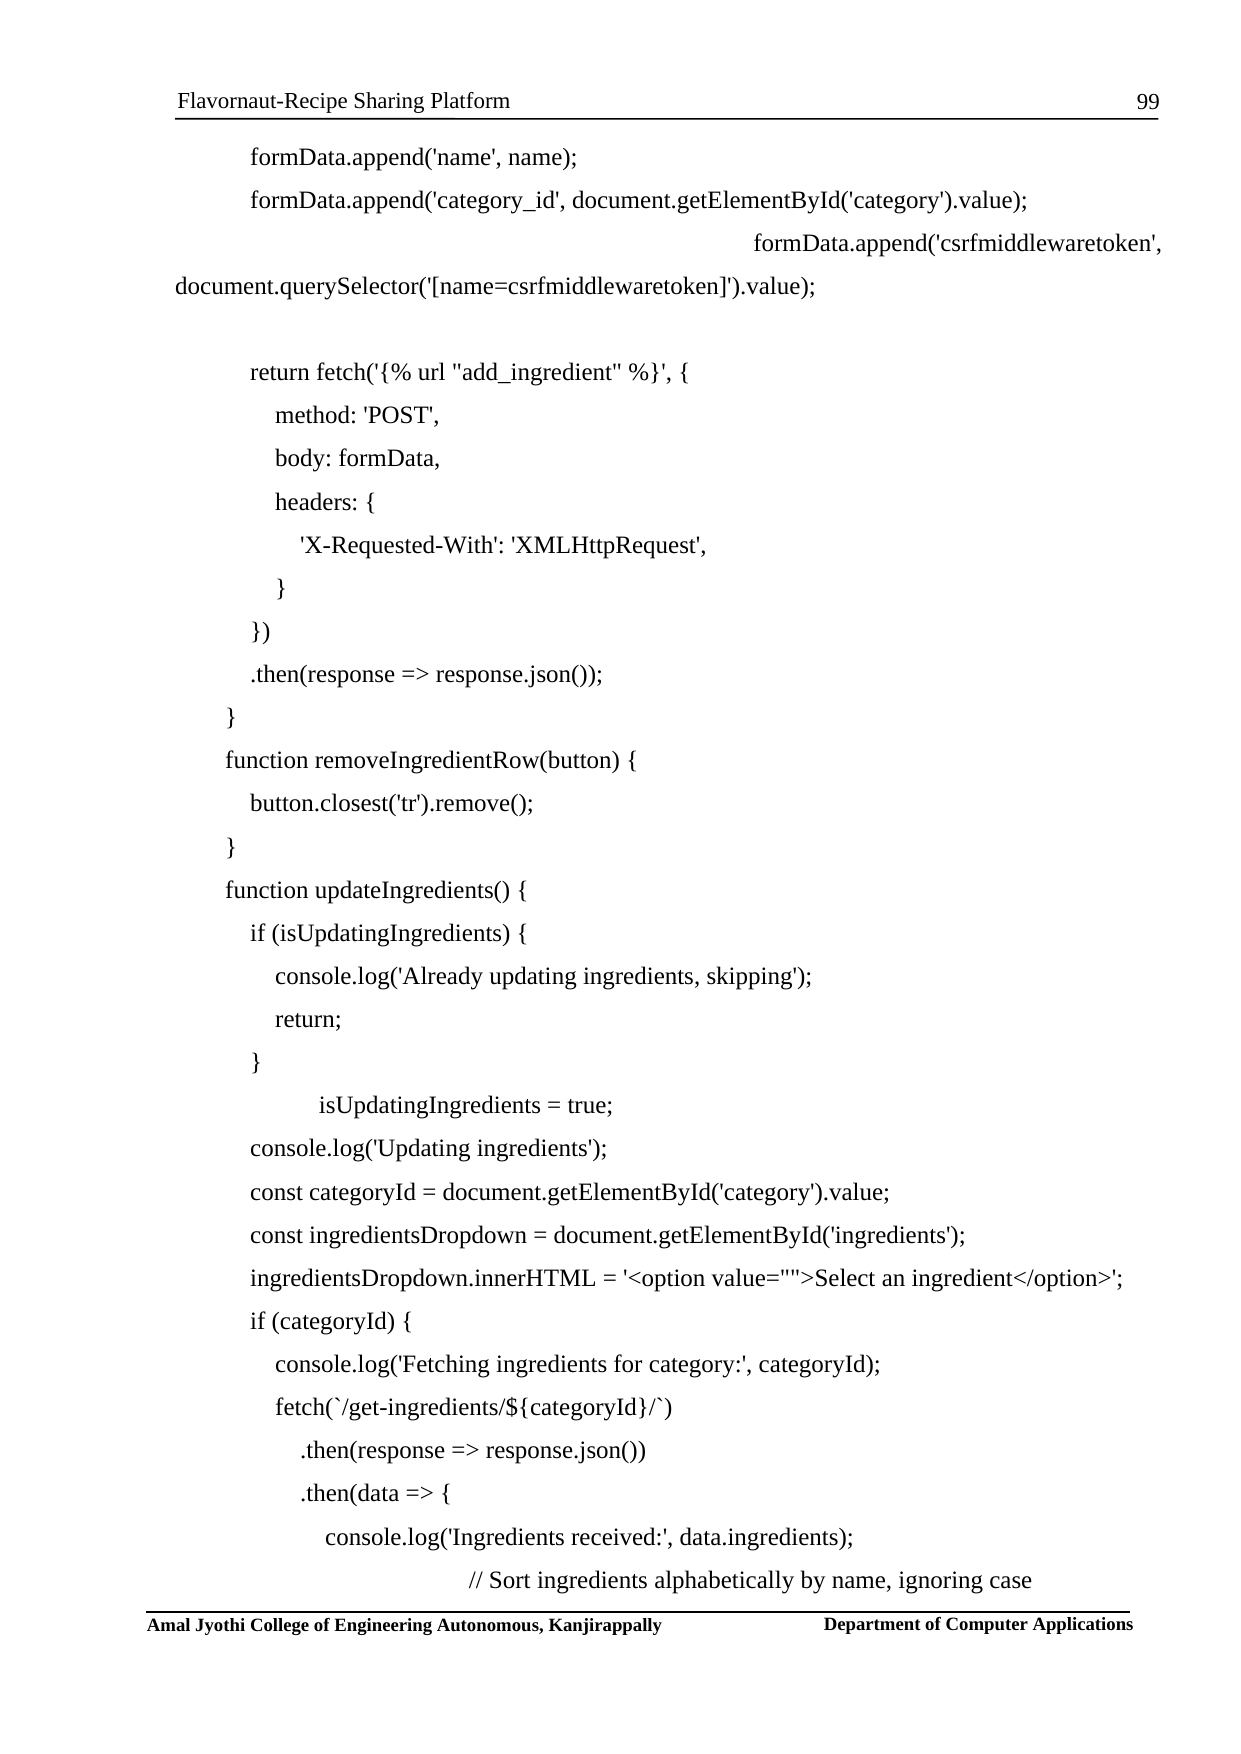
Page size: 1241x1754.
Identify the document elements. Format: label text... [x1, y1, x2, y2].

text formData.append('name', name); [175, 142, 1162, 170]
text isUpdatingIngredients = true; [175, 1090, 1162, 1119]
text formData.append('csrfmiddlewaretoken', document.querySelector('[name=csrfmiddlewaretoken]').value); [175, 228, 1162, 300]
text const ingredientsDropdown = document.getElementById('ingredients'); [175, 1220, 1162, 1248]
text const categoryId = document.getElementById('category').value; [175, 1177, 1162, 1205]
text console.log('Updating ingredients'); [175, 1133, 1162, 1162]
text } [175, 573, 1162, 602]
text method: 'POST', [175, 400, 1162, 429]
text // Sort ingredients alphabetically by name, ignoring case [175, 1565, 1162, 1593]
text if (isUpdatingIngredients) { [175, 918, 1162, 947]
text console.log('Ingredients received:', data.ingredients); [175, 1522, 1162, 1550]
text } [175, 702, 1162, 731]
text } [175, 1047, 1162, 1076]
text headers: { [175, 487, 1162, 515]
text body: formData, [175, 443, 1162, 472]
text .then(data => { [175, 1478, 1162, 1507]
text console.log('Fetching ingredients for category:', categoryId); [175, 1349, 1162, 1378]
text function removeIngredientRow(button) { [175, 745, 1162, 774]
text .then(response => response.json()) [175, 1435, 1162, 1464]
text return; [175, 1004, 1162, 1033]
text .then(response => response.json()); [175, 659, 1162, 688]
text if (categoryId) { [175, 1306, 1162, 1335]
text ingredientsDropdown.innerHTML = '<option value="">Select an ingredient</option>'; [175, 1263, 1162, 1292]
text console.log('Already updating ingredients, skipping'); [175, 961, 1162, 990]
text formData.append('category_id', document.getElementById('category').value); [175, 185, 1162, 213]
text return fetch('{% url "add_ingredient" %}', { [175, 357, 1162, 386]
text } [175, 832, 1162, 860]
text 'X-Requested-With': 'XMLHttpRequest', [175, 530, 1162, 558]
text function updateIngredients() { [175, 875, 1162, 903]
text fetch(`/get-ingredients/${categoryId}/`) [175, 1392, 1162, 1421]
text button.closest('tr').remove(); [175, 788, 1162, 817]
text }) [175, 616, 1162, 645]
